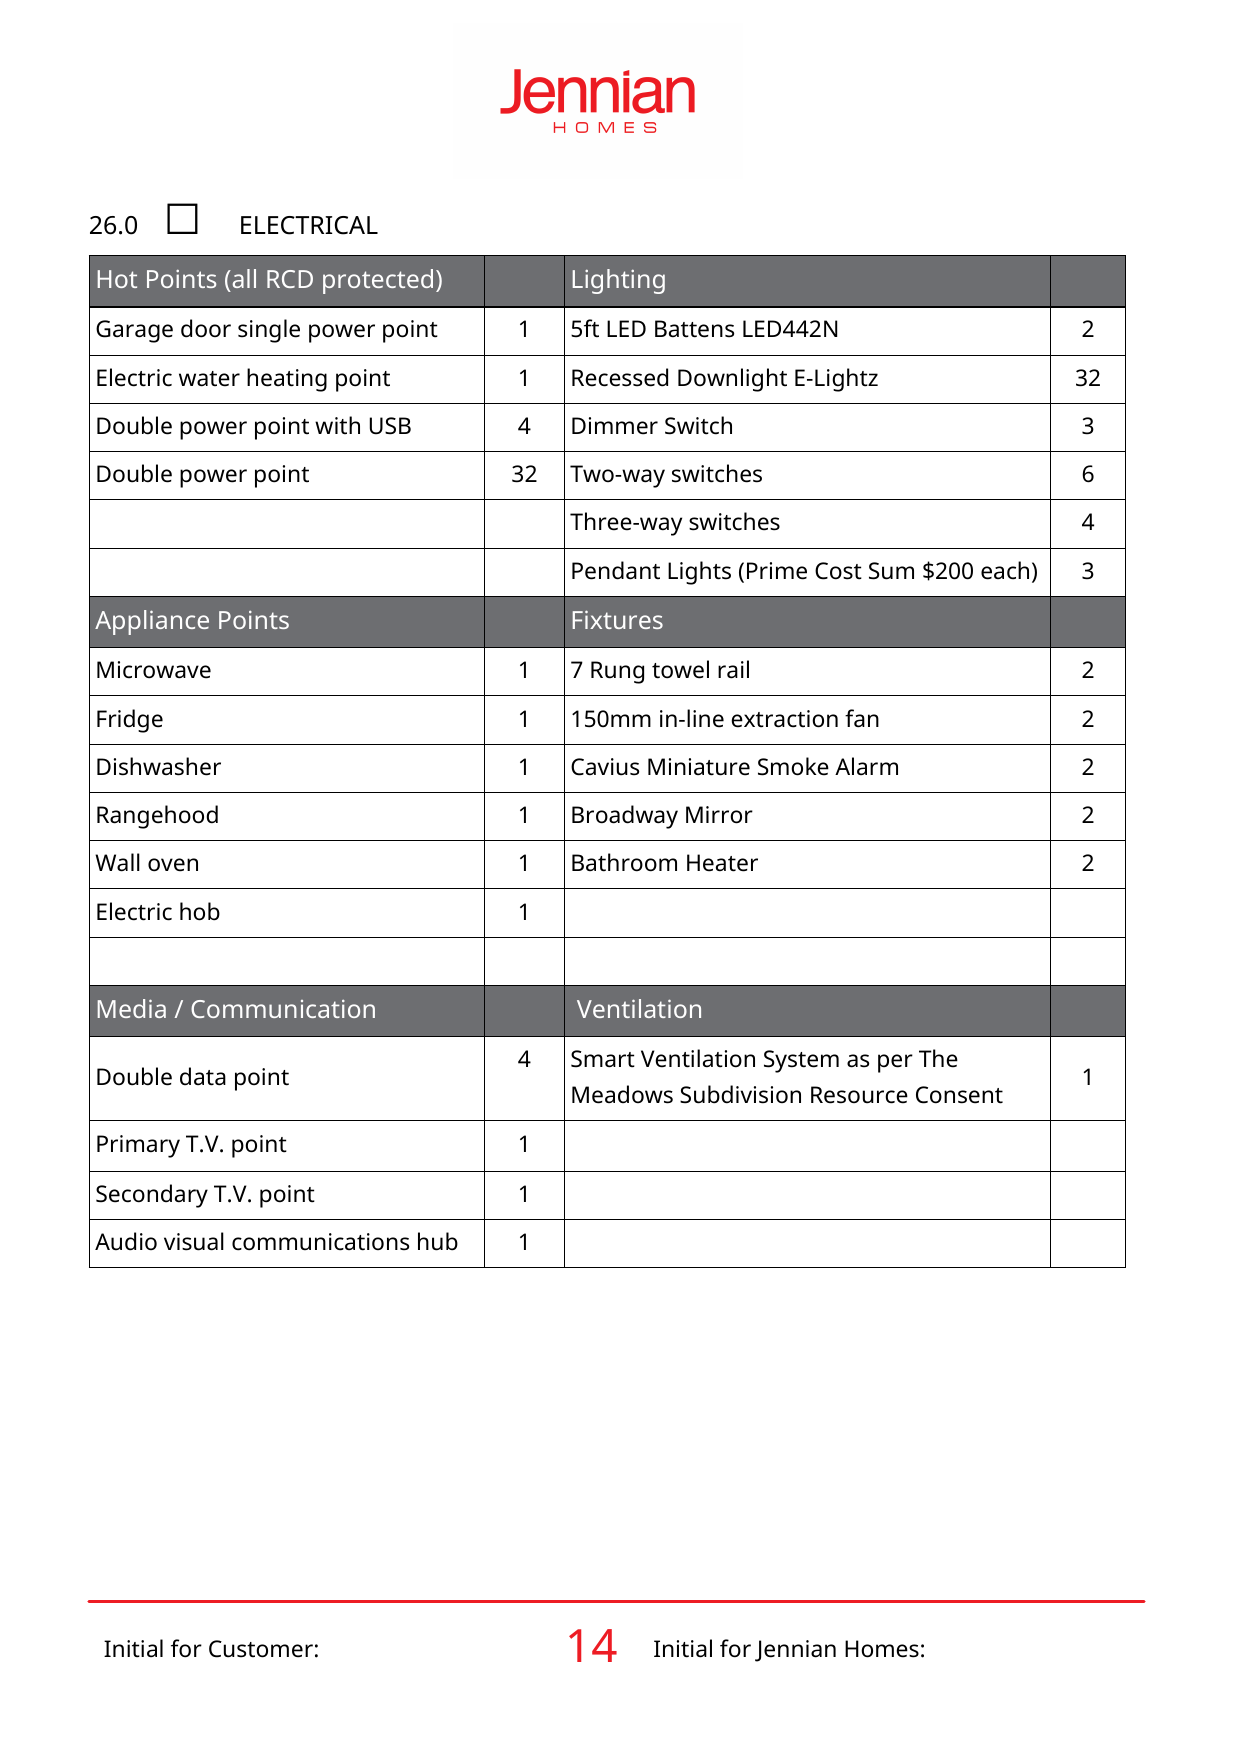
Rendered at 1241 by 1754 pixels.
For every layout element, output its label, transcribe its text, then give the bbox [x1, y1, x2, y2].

table_cell 2 [1051, 793, 1125, 840]
table_cell Wall oven [90, 841, 484, 888]
table_cell 6 [1051, 452, 1125, 499]
table_cell 2 [1051, 308, 1125, 354]
table_cell Rangehood [90, 793, 484, 840]
table_cell [1051, 889, 1125, 937]
table_cell [90, 549, 484, 596]
subtitle ELECTRICAL [89, 190, 1152, 246]
table_header Lighting [565, 256, 1050, 306]
table_cell 1 [485, 1172, 564, 1219]
table_cell [485, 938, 564, 985]
table_cell 1 [485, 745, 564, 792]
table_cell Audio visual communications hub [90, 1220, 484, 1267]
table_header [485, 256, 564, 306]
table_cell Fridge [90, 696, 484, 744]
table_cell Double power point with USB [90, 404, 484, 451]
table_cell 1 [485, 696, 564, 744]
table_cell 3 [1051, 404, 1125, 451]
table_cell 5ft LED Battens LED442N [565, 308, 1050, 354]
table_cell [565, 1172, 1050, 1219]
table_cell 1 [485, 356, 564, 403]
table_cell 1 [485, 1220, 564, 1267]
table_cell 2 [1051, 841, 1125, 888]
table_cell [90, 500, 484, 547]
table_cell [1051, 1172, 1125, 1219]
table_cell Double data point [90, 1037, 484, 1120]
table_cell Double power point [90, 452, 484, 499]
table_cell Recessed Downlight E-Lightz [565, 356, 1050, 403]
table_cell [565, 938, 1050, 985]
table_cell 2 [1051, 696, 1125, 744]
table_cell 2 [1051, 745, 1125, 792]
table_cell Bathroom Heater [565, 841, 1050, 888]
table_cell Secondary T.V. point [90, 1172, 484, 1219]
table_cell [90, 938, 484, 985]
table_cell [485, 986, 564, 1036]
table_cell [1051, 1121, 1125, 1171]
table_cell Broadway Mirror [565, 793, 1050, 840]
table_cell Dimmer Switch [565, 404, 1050, 451]
table_cell [565, 889, 1050, 937]
table_cell Dishwasher [90, 745, 484, 792]
table_cell 150mm in-line extraction fan [565, 696, 1050, 744]
table_cell [485, 597, 564, 647]
table_cell [1051, 1220, 1125, 1267]
table_cell 1 [485, 308, 564, 354]
table_cell Microwave [90, 648, 484, 695]
table_cell Appliance Points [90, 597, 484, 647]
table_cell 1 [485, 889, 564, 937]
table_cell Cavius Miniature Smoke Alarm [565, 745, 1050, 792]
picture [452, 23, 743, 179]
table_cell Smart Ventilation System as per The Meadows Subdivision Resource Consent [565, 1037, 1050, 1120]
table_cell Two-way switches [565, 452, 1050, 499]
table_cell Primary T.V. point [90, 1121, 484, 1171]
table_cell [1051, 986, 1125, 1036]
table_cell Fixtures [565, 597, 1050, 647]
table_cell 4 [485, 1037, 564, 1120]
table_cell 32 [1051, 356, 1125, 403]
table_cell [565, 1121, 1050, 1171]
table_cell 1 [485, 648, 564, 695]
table_cell 7 Rung towel rail [565, 648, 1050, 695]
table_cell Electric water heating point [90, 356, 484, 403]
table_cell 1 [485, 1121, 564, 1171]
table_cell 4 [485, 404, 564, 451]
table_cell [485, 549, 564, 596]
table_cell Media / Communication [90, 986, 484, 1036]
table_header Hot Points (all RCD protected) [90, 256, 484, 306]
table_cell 1 [1051, 1037, 1125, 1120]
table_cell Garage door single power point [90, 308, 484, 354]
table_cell Pendant Lights (Prime Cost Sum $200 each) [565, 549, 1050, 596]
table_cell 1 [485, 793, 564, 840]
table_cell 32 [485, 452, 564, 499]
table_cell 1 [485, 841, 564, 888]
table_cell [485, 500, 564, 547]
table_cell 4 [1051, 500, 1125, 547]
table_cell Three-way switches [565, 500, 1050, 547]
table_cell Ventilation [565, 986, 1050, 1036]
table_header [1051, 256, 1125, 306]
table_cell [1051, 597, 1125, 647]
table_cell [565, 1220, 1050, 1267]
table_cell [1051, 938, 1125, 985]
table_cell 3 [1051, 549, 1125, 596]
table_cell 2 [1051, 648, 1125, 695]
table_cell Electric hob [90, 889, 484, 937]
